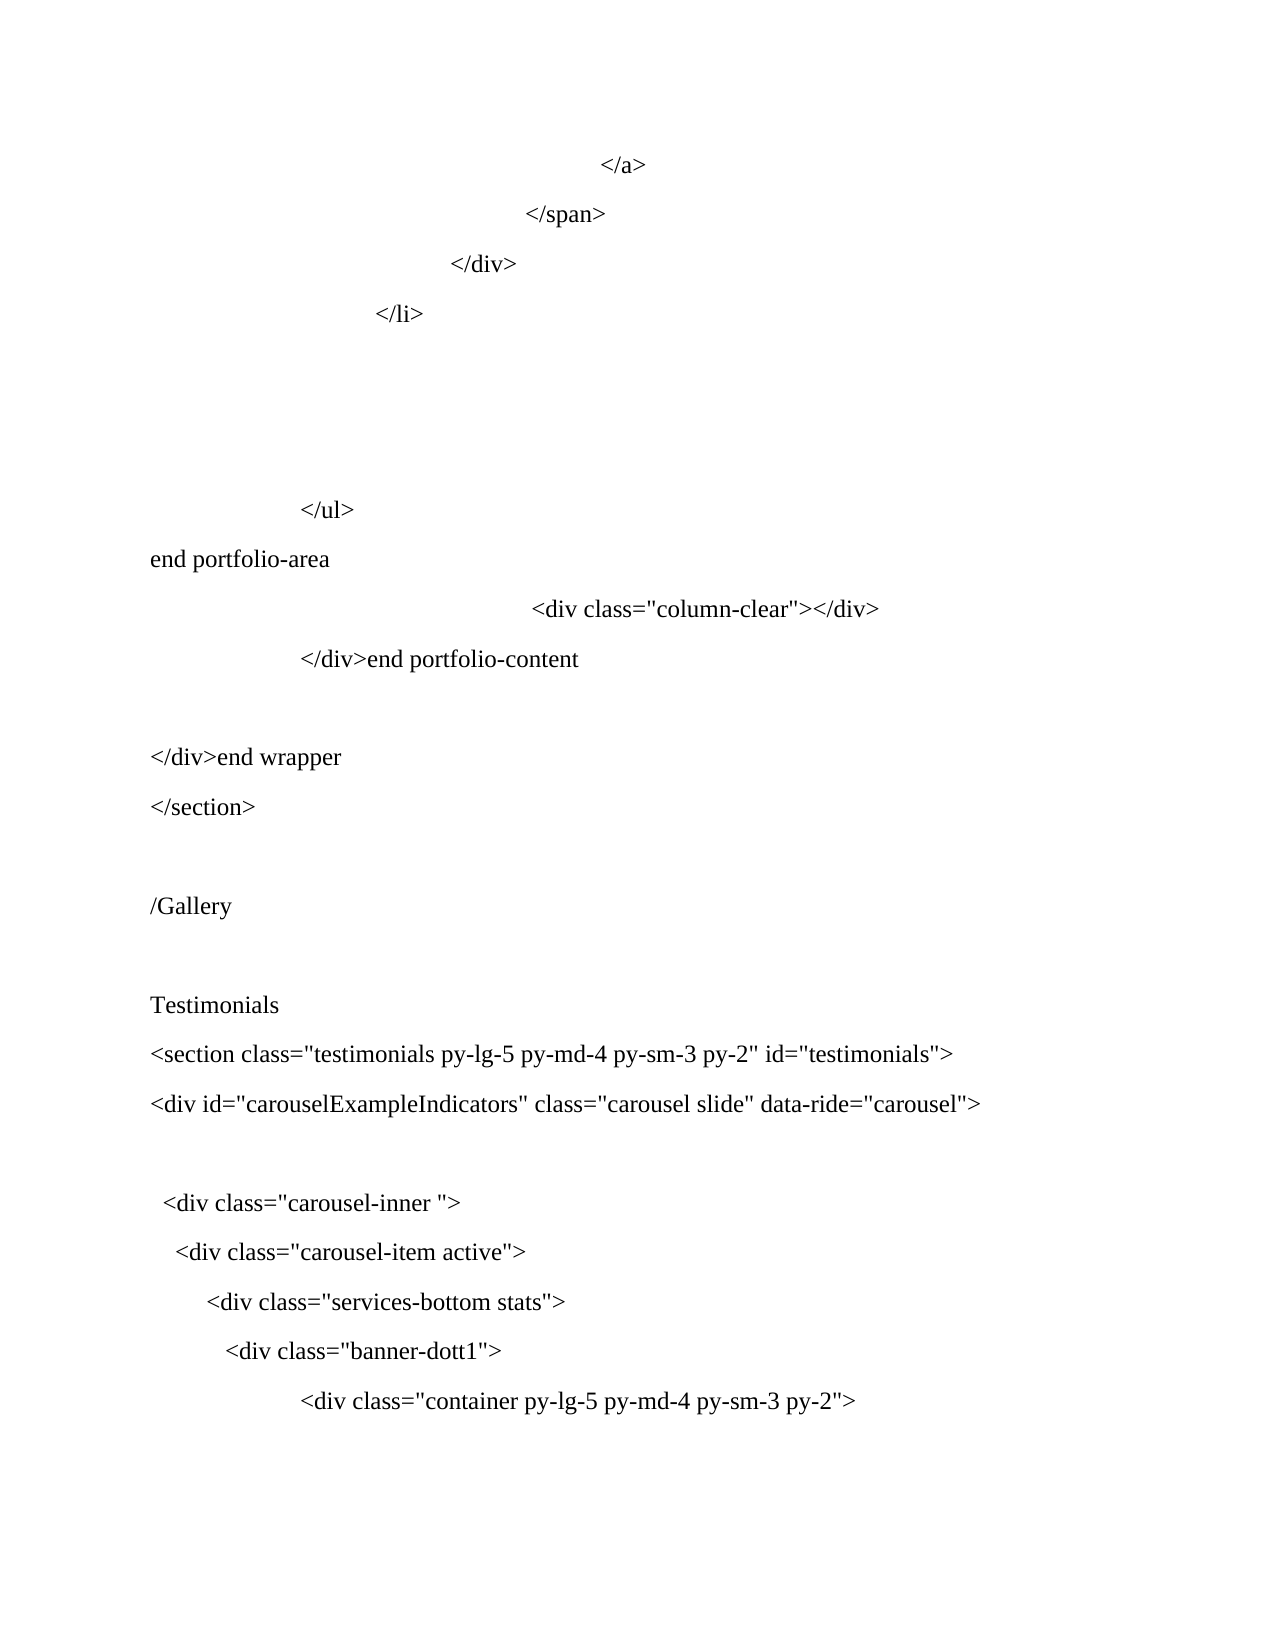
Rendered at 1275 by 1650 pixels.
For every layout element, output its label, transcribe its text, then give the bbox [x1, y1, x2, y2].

text <section class="testimonials py-lg-5 py-md-4 py-sm-3 py-2" id="testimonials"> [150, 1039, 1125, 1068]
text <div class="services-bottom stats"> [150, 1287, 1125, 1316]
text <div class="carousel-item active"> [150, 1237, 1125, 1266]
text Testimonials [150, 990, 1125, 1019]
text </section> [150, 792, 1125, 820]
text </span> [150, 199, 1125, 228]
text </div>end wrapper [150, 742, 1125, 771]
text </li> [150, 299, 1125, 327]
text <div class="container py-lg-5 py-md-4 py-sm-3 py-2"> [150, 1386, 1125, 1415]
text end portfolio-area [150, 544, 1125, 573]
text </div>end portfolio-content [150, 644, 1125, 672]
text <div class="carousel-inner "> [150, 1188, 1125, 1216]
text <div class="column-clear"></div> [150, 594, 1125, 623]
text <div class="banner-dott1"> [150, 1336, 1125, 1365]
text </a> [150, 150, 1125, 179]
text /Gallery [150, 891, 1125, 919]
text <div id="carouselExampleIndicators" class="carousel slide" data-ride="carousel"> [150, 1089, 1125, 1118]
text </ul> [150, 495, 1125, 524]
text </div> [150, 249, 1125, 278]
